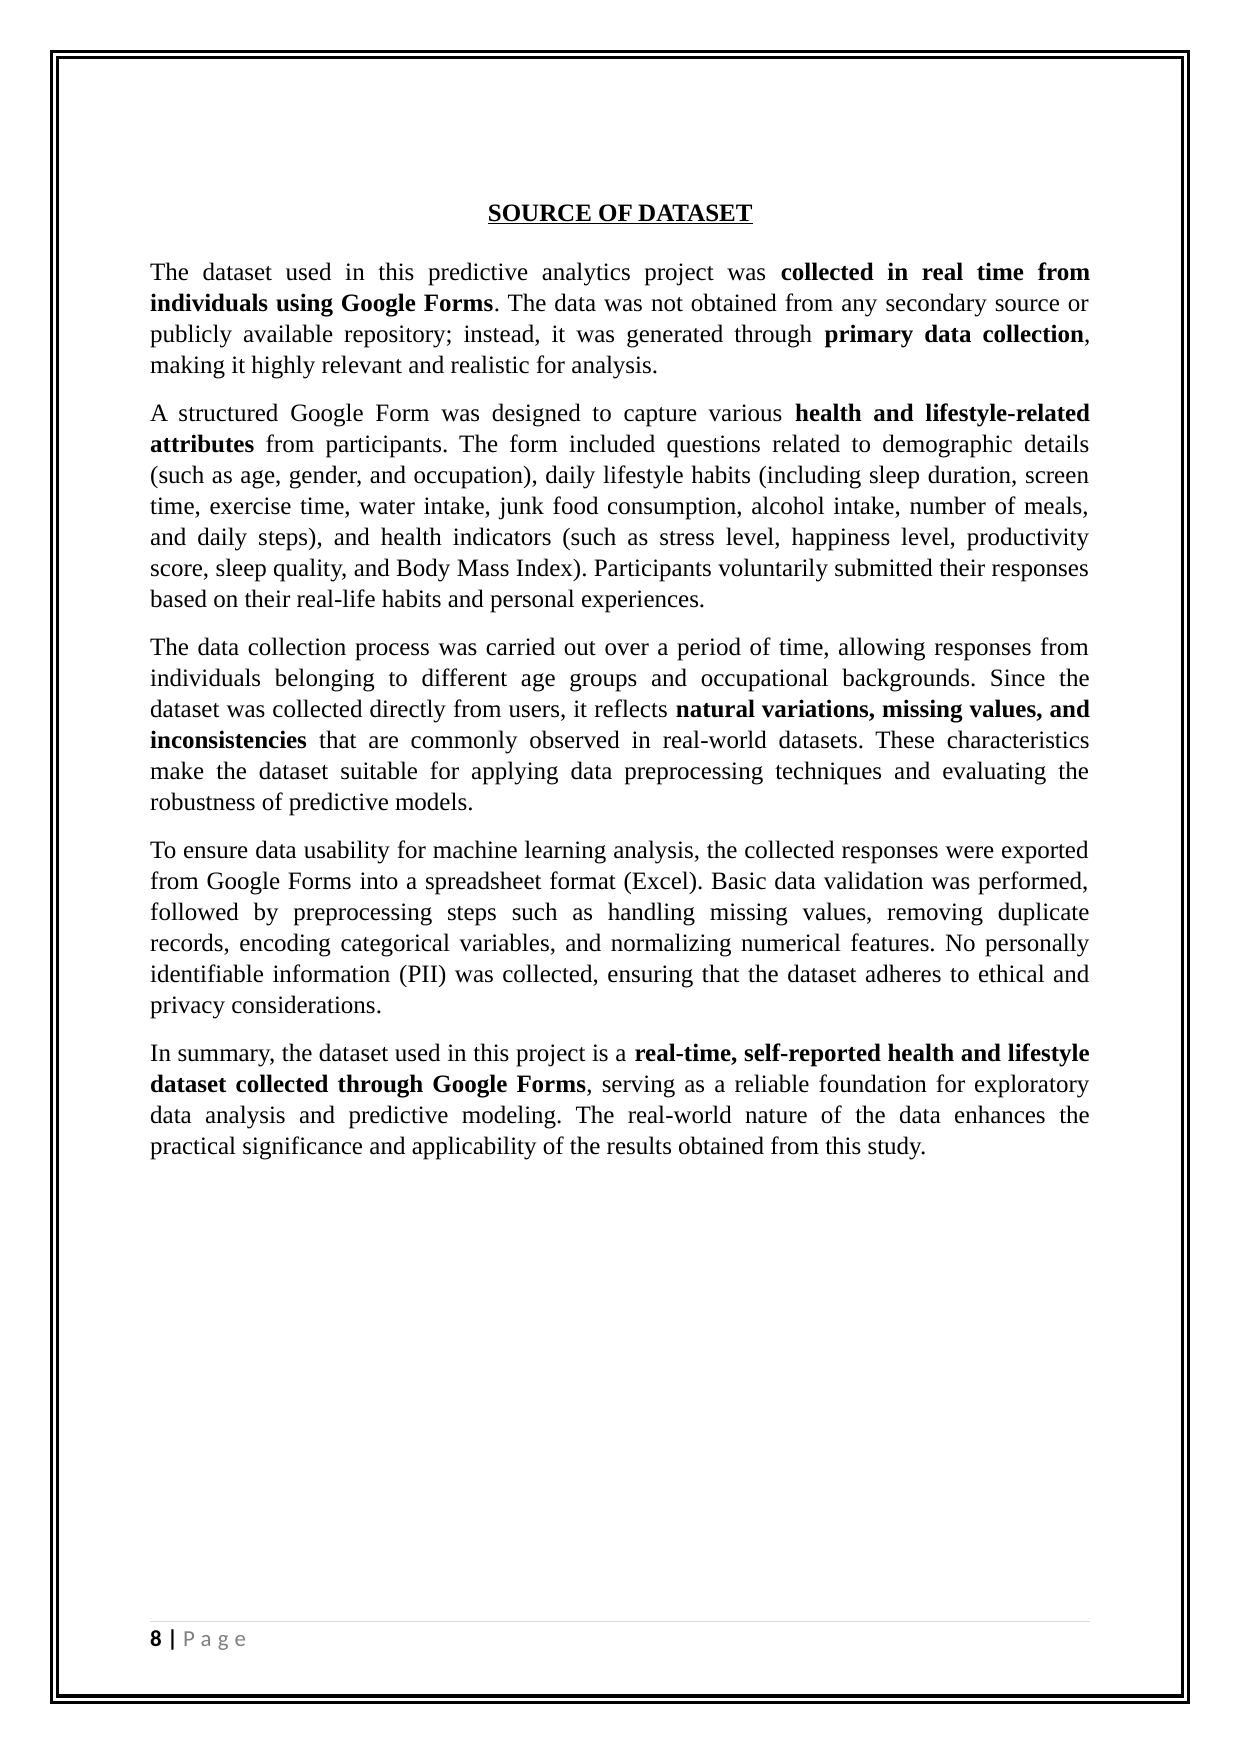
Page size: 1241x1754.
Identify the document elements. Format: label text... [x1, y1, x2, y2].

text In summary, the dataset used in this project is a real-time, self-reported health and lifestyle dataset collected through Google Forms, serving as a reliable foundation for exploratory data analysis and predictive modeling. The real-world nature of the data enhances the practical significance and applicability of the results obtained from this study. [150, 1038, 1090, 1160]
text The dataset used in this predictive analytics project was collected in real time from individuals using Google Forms. The data was not obtained from any secondary source or publicly available repository; instead, it was generated through primary data collection, making it highly relevant and realistic for analysis. [150, 257, 1090, 379]
text To ensure data usability for machine learning analysis, the collected responses were exported from Google Forms into a spreadsheet format (Excel). Basic data validation was performed, followed by preprocessing steps such as handling missing values, removing duplicate records, encoding categorical variables, and normalizing numerical features. No personally identifiable information (PII) was collected, ensuring that the dataset adheres to ethical and privacy considerations. [150, 835, 1090, 1019]
text A structured Google Form was designed to capture various health and lifestyle-related attributes from participants. The form included questions related to demographic details (such as age, gender, and occupation), daily lifestyle habits (including sleep duration, screen time, exercise time, water intake, junk food consumption, alcohol intake, number of meals, and daily steps), and health indicators (such as stress level, happiness level, productivity score, sleep quality, and Body Mass Index). Participants voluntarily submitted their responses based on their real-life habits and personal experiences. [150, 398, 1090, 613]
text SOURCE OF DATASET [150, 198, 1090, 226]
text The data collection process was carried out over a period of time, allowing responses from individuals belonging to different age groups and occupational backgrounds. Since the dataset was collected directly from users, it reflects natural variations, missing values, and inconsistencies that are commonly observed in real-world datasets. These characteristics make the dataset suitable for applying data preprocessing techniques and evaluating the robustness of predictive models. [150, 632, 1090, 816]
